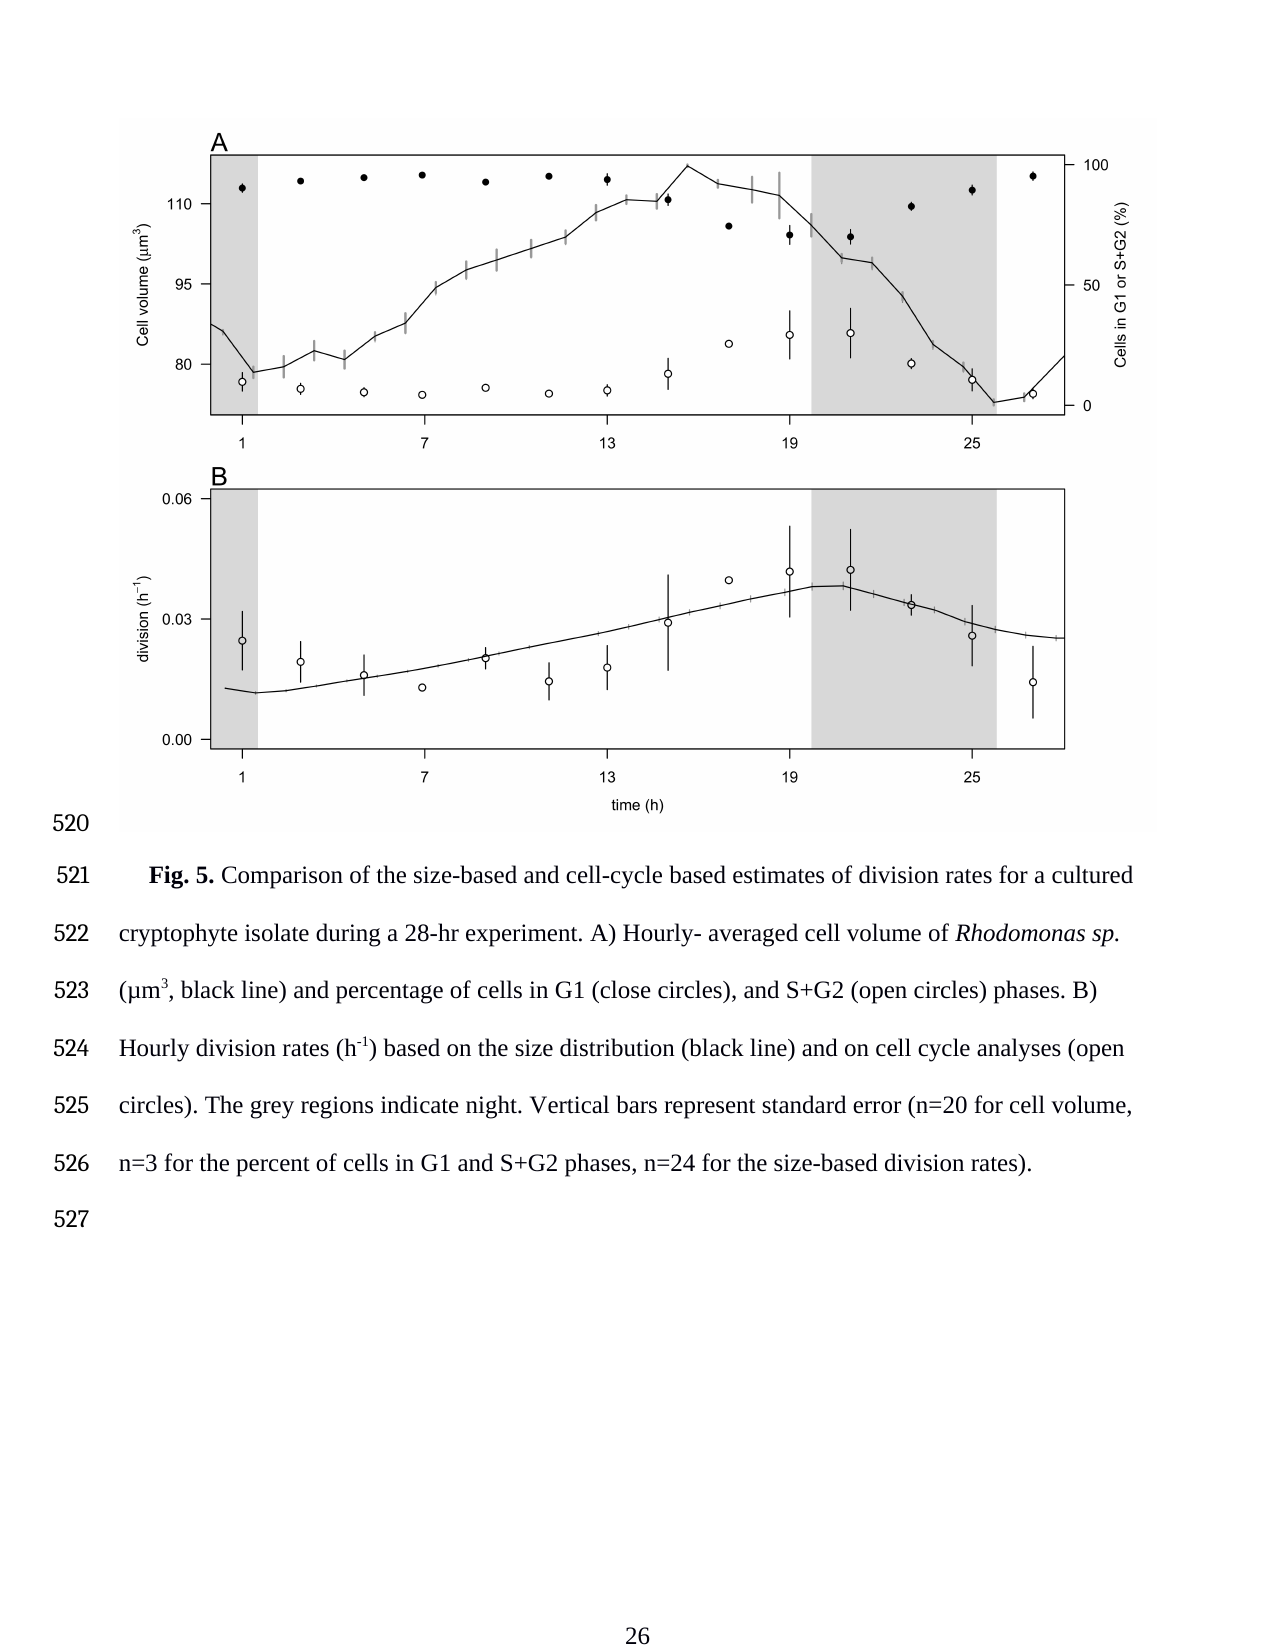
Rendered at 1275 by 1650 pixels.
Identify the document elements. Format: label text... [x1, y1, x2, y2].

picture [118, 118, 1157, 832]
text Fig. 5. Comparison of the size-based and cell-cycle based estimates of division rates for a cultured cryptophyte isolate during a 28-hr experiment. A) Hourly- averaged cell volume of Rhodomonas sp. (µm3, black line) and percentage of cells in G1 (close circles), and S+G2 (open circles) phases. B) Hourly division rates (h-1) based on the size distribution (black line) and on cell cycle analyses (open circles). The grey regions indicate night. Vertical bars represent standard error (n=20 for cell volume, n=3 for the percent of cells in G1 and S+G2 phases, n=24 for the size-based division rates). [118, 860, 1156, 1176]
